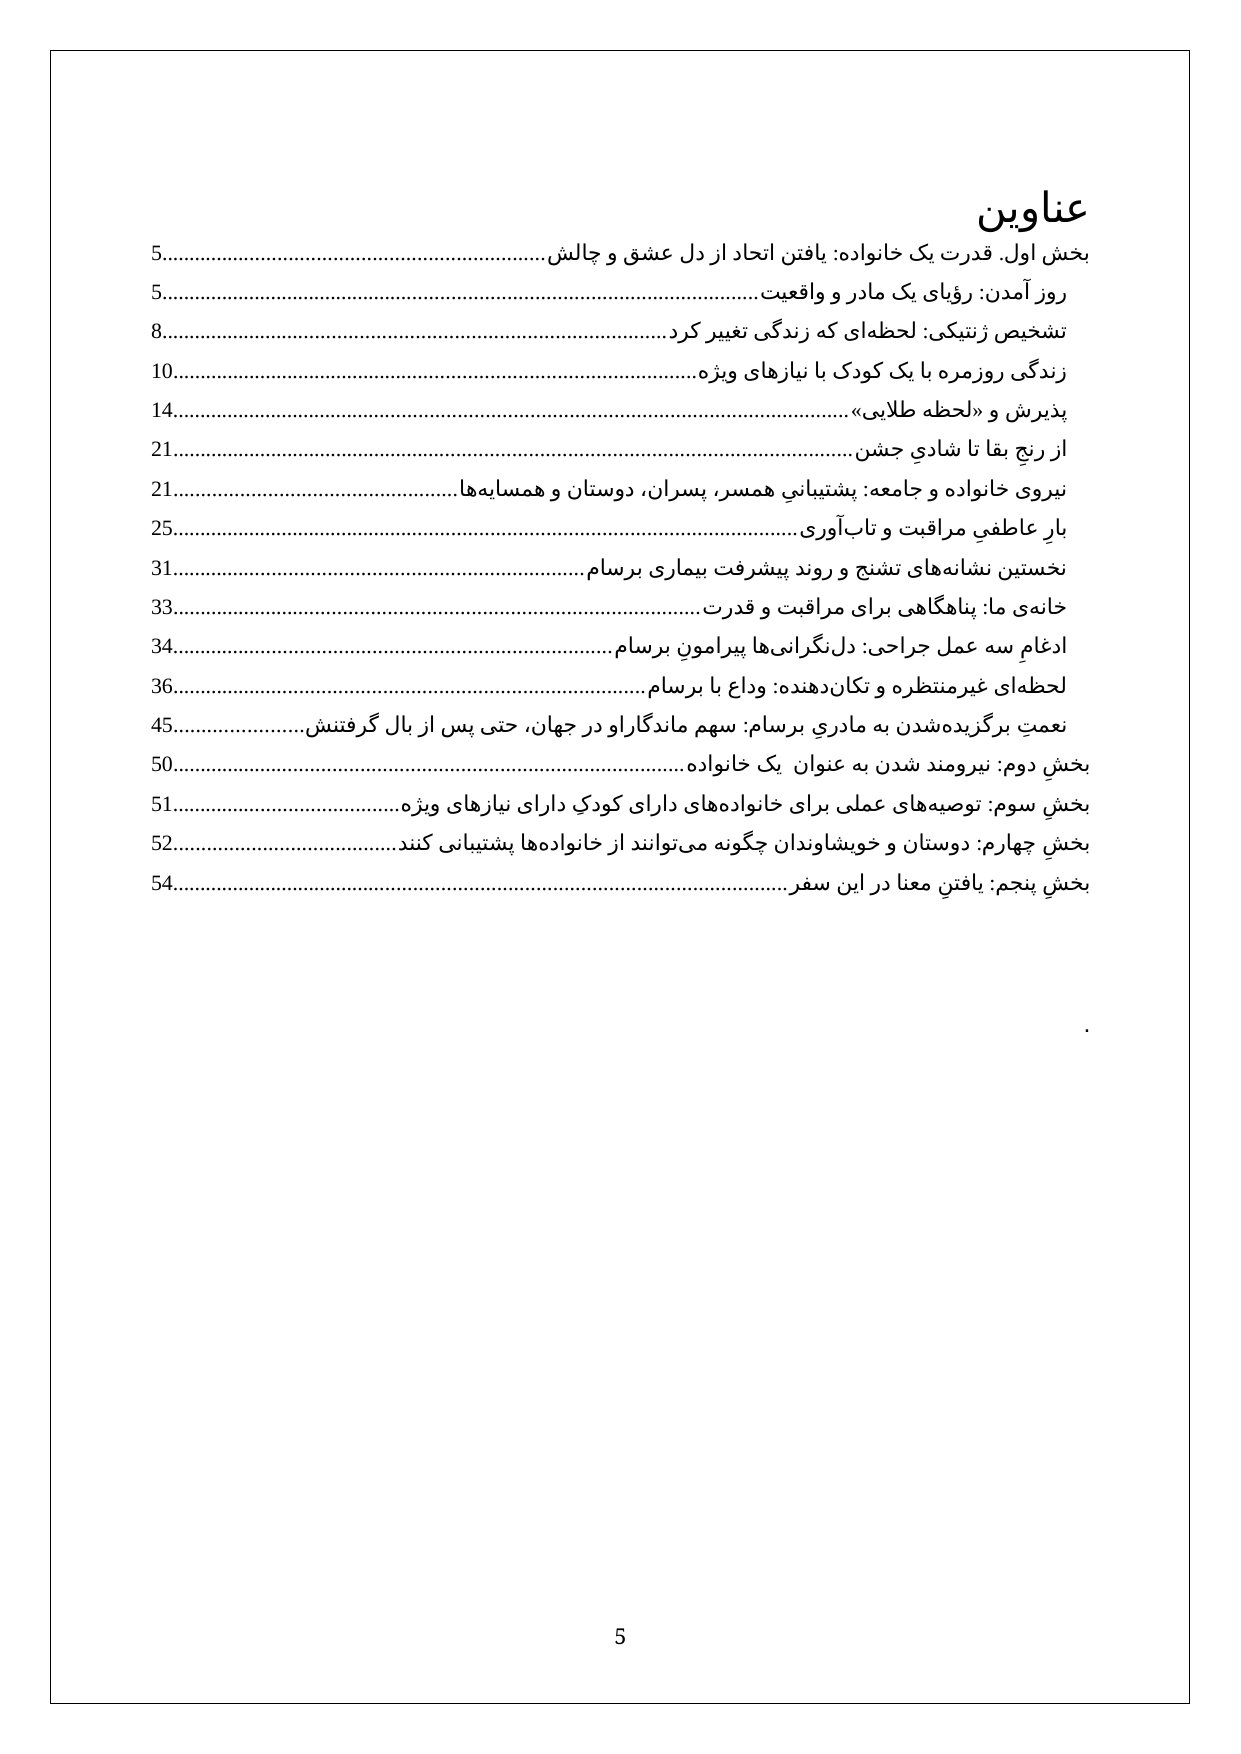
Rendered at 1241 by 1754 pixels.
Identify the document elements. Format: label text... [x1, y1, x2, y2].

text . [150, 1009, 1090, 1038]
